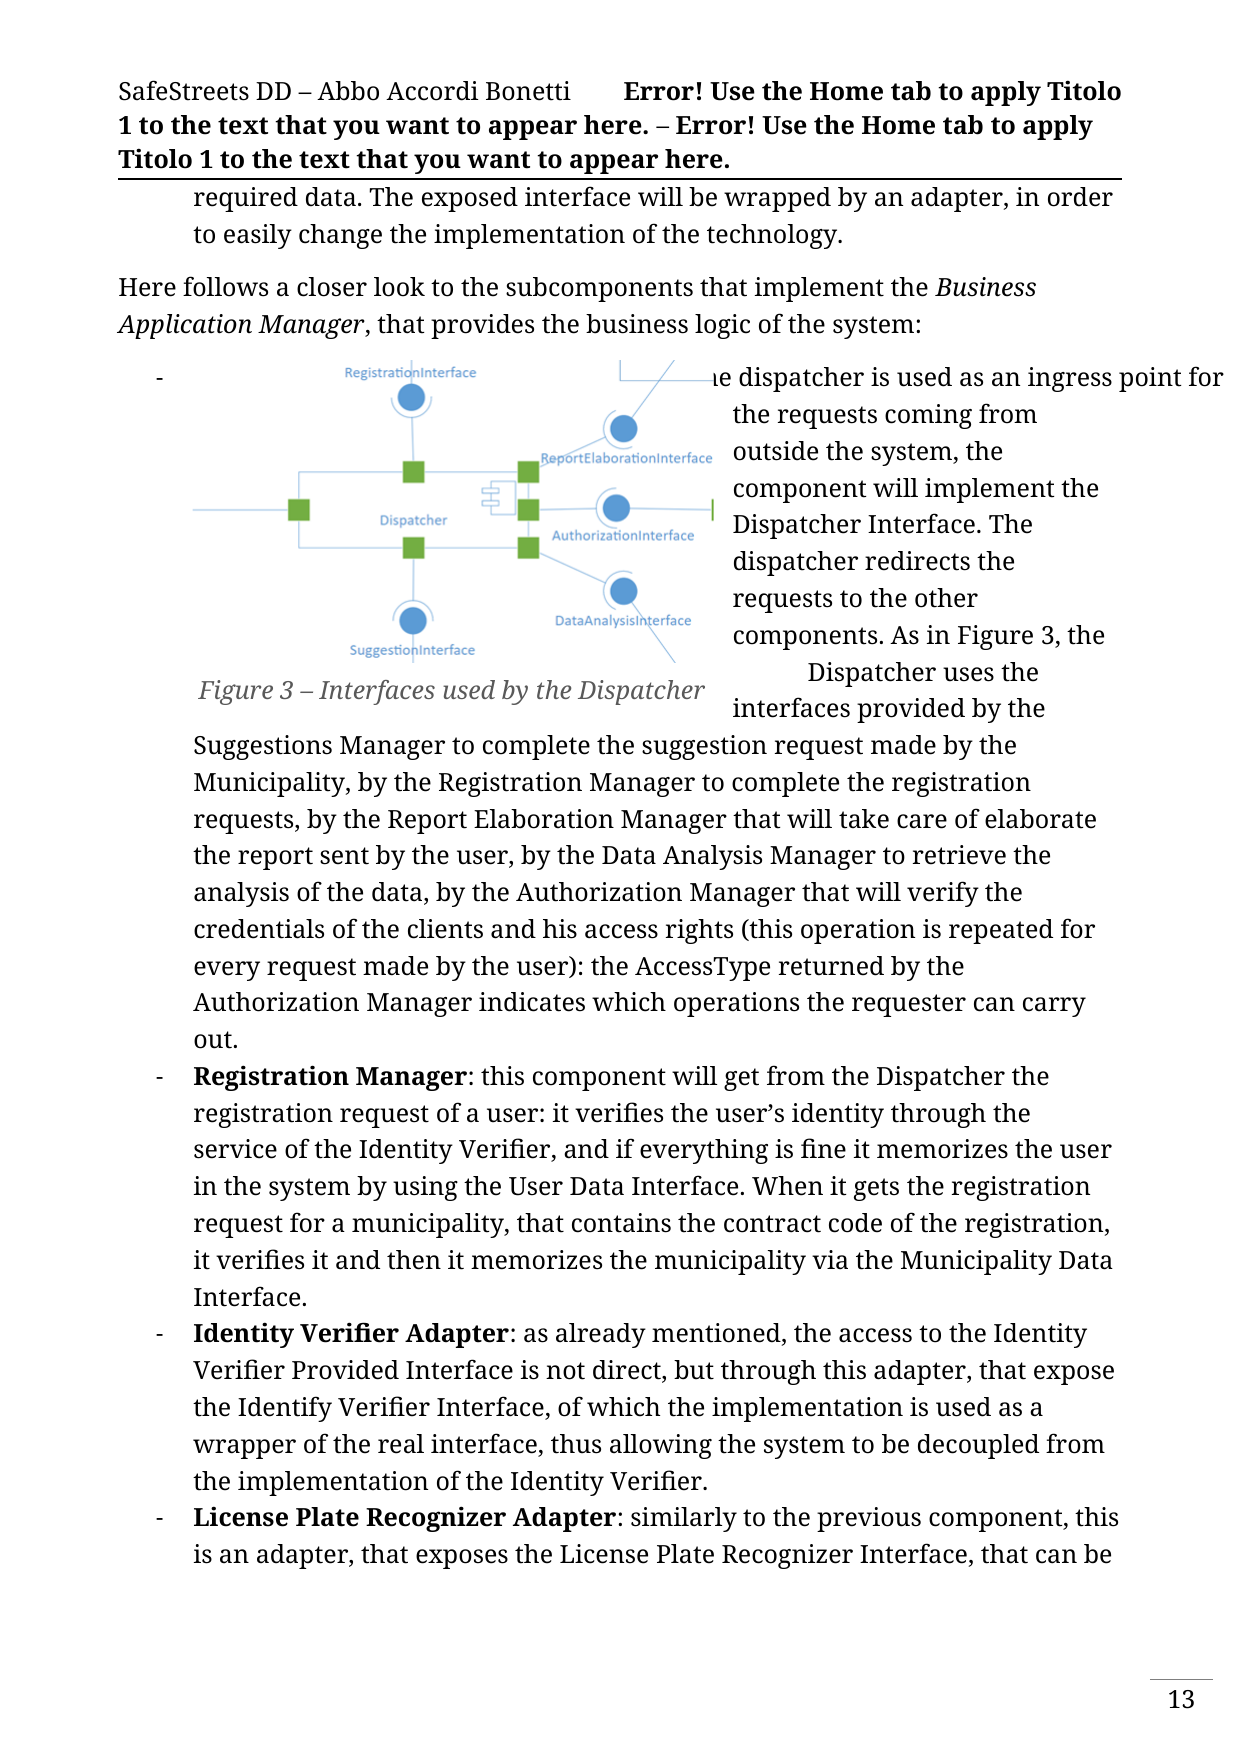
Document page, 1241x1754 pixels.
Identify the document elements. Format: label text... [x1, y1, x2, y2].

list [156, 1500, 1122, 1571]
list Registration Manager: this component will get from the Dispatcher the registration request of a user: it verifies the user’s identity through the service of the Identity Verifier, and if everything is fine it memorizes the user in the system by using the User Data Interface. When it gets the registration request for a municipality, that contains the contract code of the registration, it verifies it and then it memorizes the municipality via the Municipality Data Interface. [156, 1059, 1122, 1313]
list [156, 180, 1122, 250]
list Identity Verifier Adapter: as already mentioned, the access to the Identity Verifier Provided Interface is not direct, but through this adapter, that expose the Identify Verifier Interface, of which the implementation is used as a wrapper of the real interface, thus allowing the system to be decoupled from the implementation of the Identity Verifier. [156, 1316, 1122, 1497]
picture [192, 360, 714, 663]
list Dispatcher: the figure makes it clear that the dispatcher is used as an ingress point for the requests coming from outside the system, the component will implement the Dispatcher Interface. The dispatcher redirects the requests to the other components. As in Figure 3, the Dispatcher uses the interfaces provided by the Suggestions Manager to complete the suggestion request made by the Municipality, by the Registration Manager to complete the registration requests, by the Report Elaboration Manager that will take care of elaborate the report sent by the user, by the Data Analysis Manager to retrieve the analysis of the data, by the Authorization Manager that will verify the credentials of the clients and his access rights (this operation is repeated for every request made by the user): the AccessType returned by the Authorization Manager indicates which operations the requester can carry out. [156, 360, 1122, 1056]
text Here follows a closer look to the subcomponents that implement the Business Application Manager, that provides the business logic of the system: [118, 270, 1122, 341]
